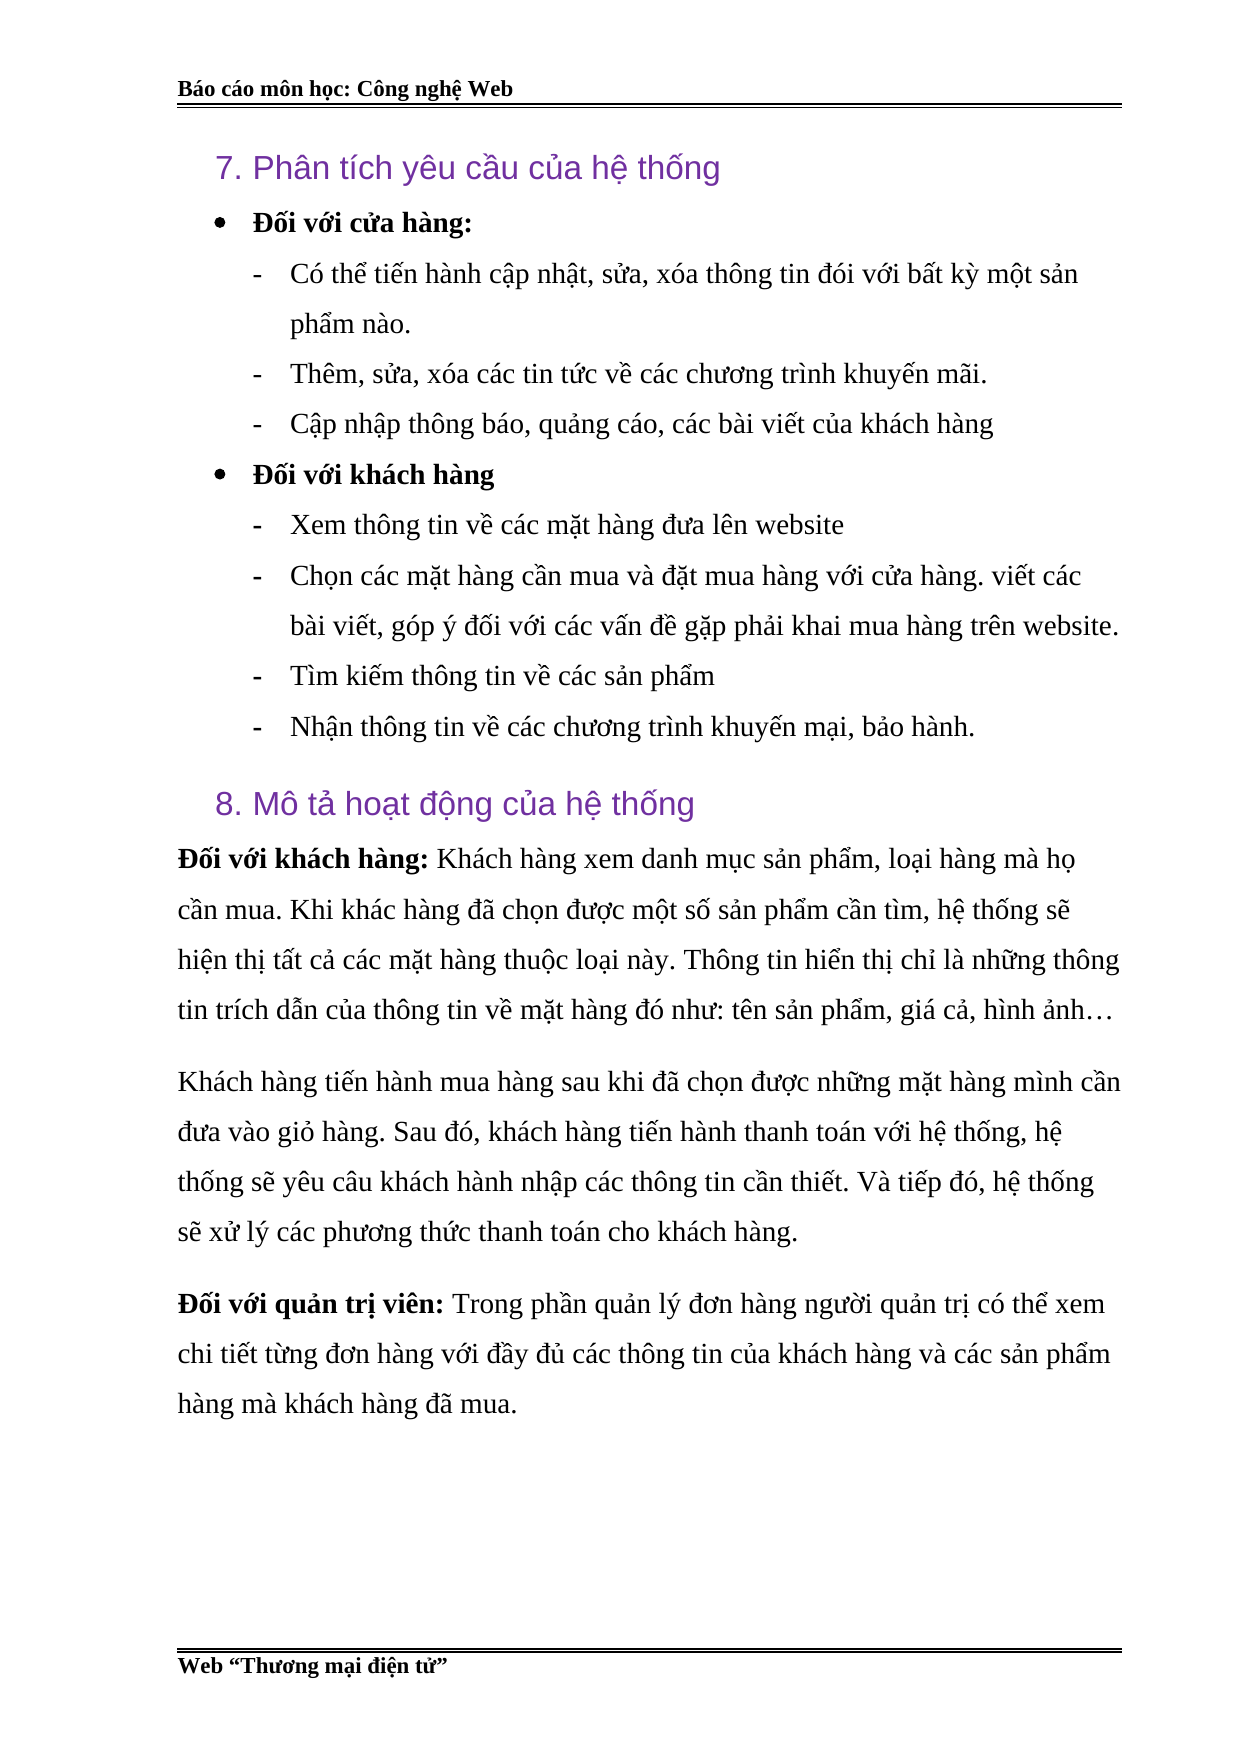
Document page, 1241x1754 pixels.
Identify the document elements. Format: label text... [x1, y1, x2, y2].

subtitle Mô tả hoạt động của hệ thống [215, 784, 1122, 822]
list Nhận thông tin về các chương trình khuyến mại, bảo hành. [252, 709, 1122, 742]
list Cập nhập thông báo, quảng cáo, các bài viết của khách hàng [252, 407, 1122, 440]
list Đối với cửa hàng: [215, 205, 1122, 239]
list Có thể tiến hành cập nhật, sửa, xóa thông tin đói với bất kỳ một sản phẩm nào. [252, 256, 1122, 339]
text Khách hàng tiến hành mua hàng sau khi đã chọn được những mặt hàng mình cần đưa vào giỏ hàng. Sau đó, khách hàng tiến hành thanh toán với hệ thống, hệ thống sẽ yêu câu khách hành nhập các thông tin cần thiết. Và tiếp đó, hệ thống sẽ xử lý các phương thức thanh toán cho khách hàng. [177, 1064, 1122, 1248]
text Đối với khách hàng: Khách hàng xem danh mục sản phẩm, loại hàng mà họ cần mua. Khi khác hàng đã chọn được một số sản phẩm cần tìm, hệ thống sẽ hiện thị tất cả các mặt hàng thuộc loại này. Thông tin hiển thị chỉ là những thông tin trích dẫn của thông tin về mặt hàng đó như: tên sản phẩm, giá cả, hình ảnh… [177, 842, 1122, 1026]
subtitle Phân tích yêu cầu của hệ thống [215, 148, 1122, 186]
list Chọn các mặt hàng cần mua và đặt mua hàng với cửa hàng. viết các bài viết, góp ý đối với các vấn đề gặp phải khai mua hàng trên website. [252, 558, 1122, 642]
list Thêm, sửa, xóa các tin tức về các chương trình khuyến mãi. [252, 356, 1122, 390]
text Đối với quản trị viên: Trong phần quản lý đơn hàng người quản trị có thể xem chi tiết từng đơn hàng với đầy đủ các thông tin của khách hàng và các sản phẩm hàng mà khách hàng đã mua. [177, 1286, 1122, 1420]
list Đối với khách hàng [215, 457, 1122, 491]
list Xem thông tin về các mặt hàng đưa lên website [252, 507, 1122, 541]
list Tìm kiếm thông tin về các sản phẩm [252, 658, 1122, 692]
